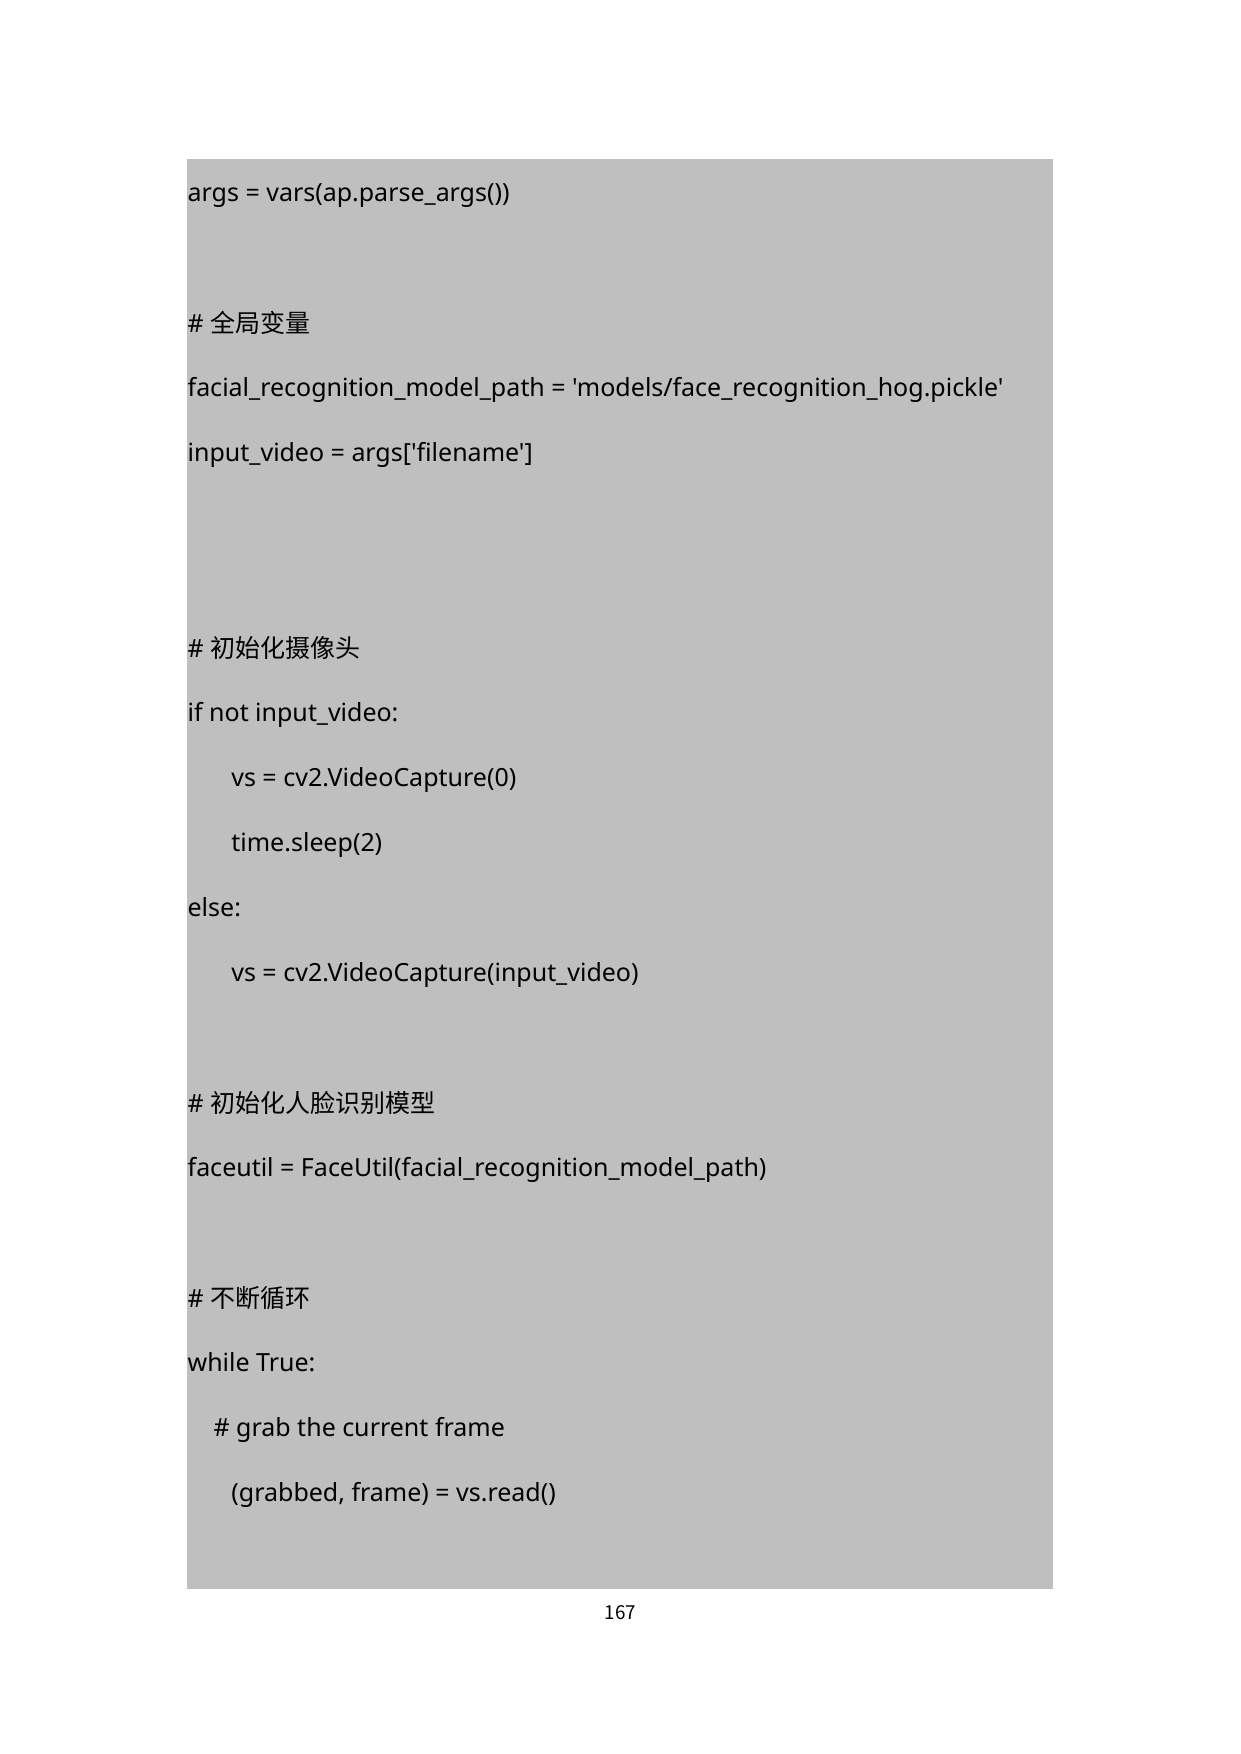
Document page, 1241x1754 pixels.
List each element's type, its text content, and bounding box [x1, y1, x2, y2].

text else: [187, 874, 1053, 939]
text if not input_video: [187, 679, 1053, 744]
text vs = cv2.VideoCapture(0) [187, 744, 1053, 809]
text # 初始化人脸识别模型 [187, 1069, 1053, 1134]
text input_video = args['filename'] [187, 419, 1053, 484]
text # 不断循环 [187, 1264, 1053, 1329]
text while True: [187, 1329, 1053, 1394]
text faceutil = FaceUtil(facial_recognition_model_path) [187, 1134, 1053, 1199]
text # grab the current frame [187, 1394, 1053, 1459]
text vs = cv2.VideoCapture(input_video) [187, 939, 1053, 1004]
text time.sleep(2) [187, 809, 1053, 874]
text args = vars(ap.parse_args()) [187, 159, 1053, 224]
text # 初始化摄像头 [187, 614, 1053, 679]
text (grabbed, frame) = vs.read() [187, 1459, 1053, 1524]
text # 全局变量 [187, 289, 1053, 354]
text facial_recognition_model_path = 'models/face_recognition_hog.pickle' [187, 354, 1053, 419]
